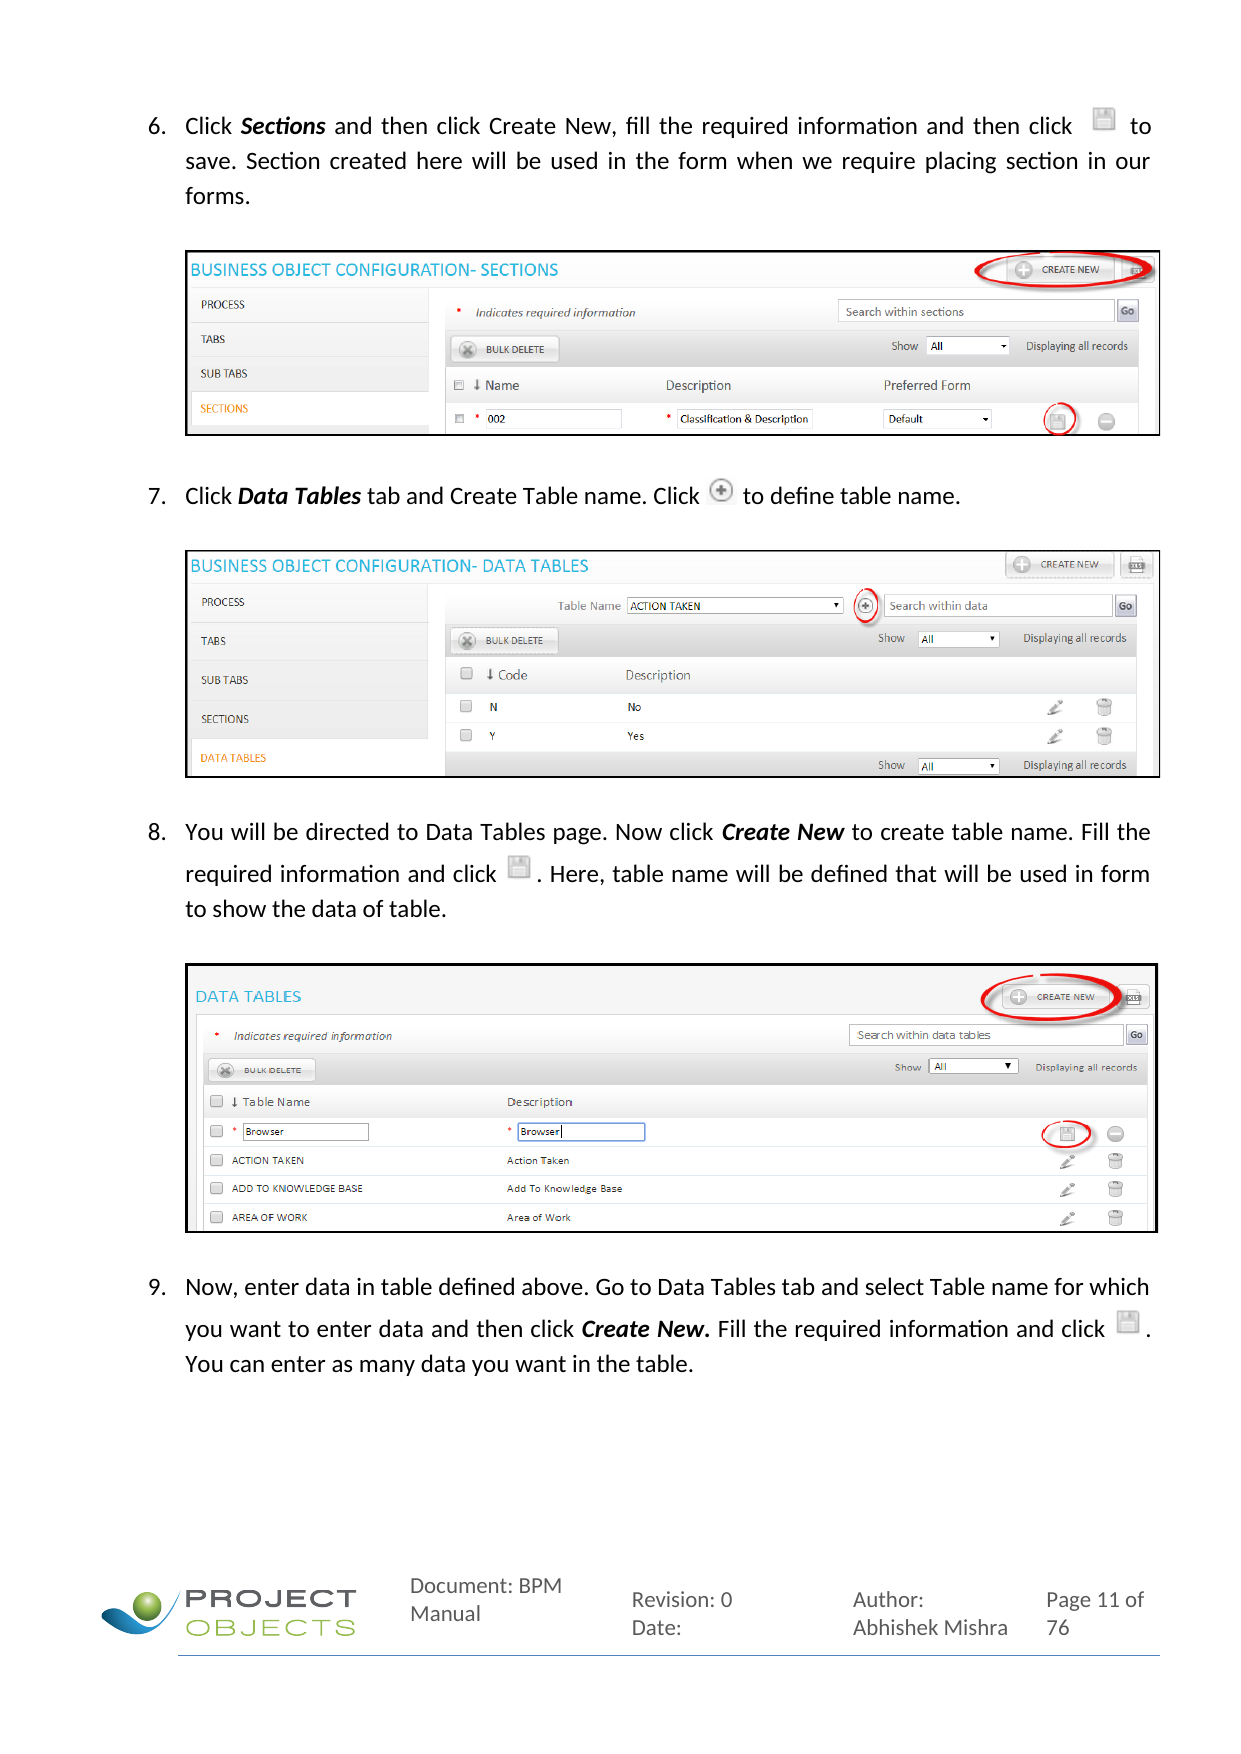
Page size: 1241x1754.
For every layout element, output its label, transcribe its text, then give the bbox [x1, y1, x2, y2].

list Now, enter data in table defined above. Go to Data Tables tab and select Table name for which you want to enter data and then click Create New. Fill the required information and click. You can enter as many data you want in the table. [148, 1271, 1152, 1379]
picture [705, 474, 738, 505]
list Click Sections and then click Create New, fill the required information and then click to save. Section created here will be used in the form when we require placing section in our forms. [148, 103, 1152, 211]
picture [1082, 103, 1122, 135]
picture [1106, 1306, 1145, 1338]
picture [497, 851, 537, 883]
list You will be directed to Data Tables page. Now click Create New to create table name. Fill the required information and click. Here, table name will be defined that will be used in form to show the data of table. [148, 816, 1152, 924]
picture [185, 963, 1159, 1233]
list Click Data Tables tab and Create Table name. Click to define table name. [148, 474, 1152, 511]
picture [185, 550, 1161, 778]
picture [101, 1590, 357, 1636]
picture [185, 250, 1161, 436]
